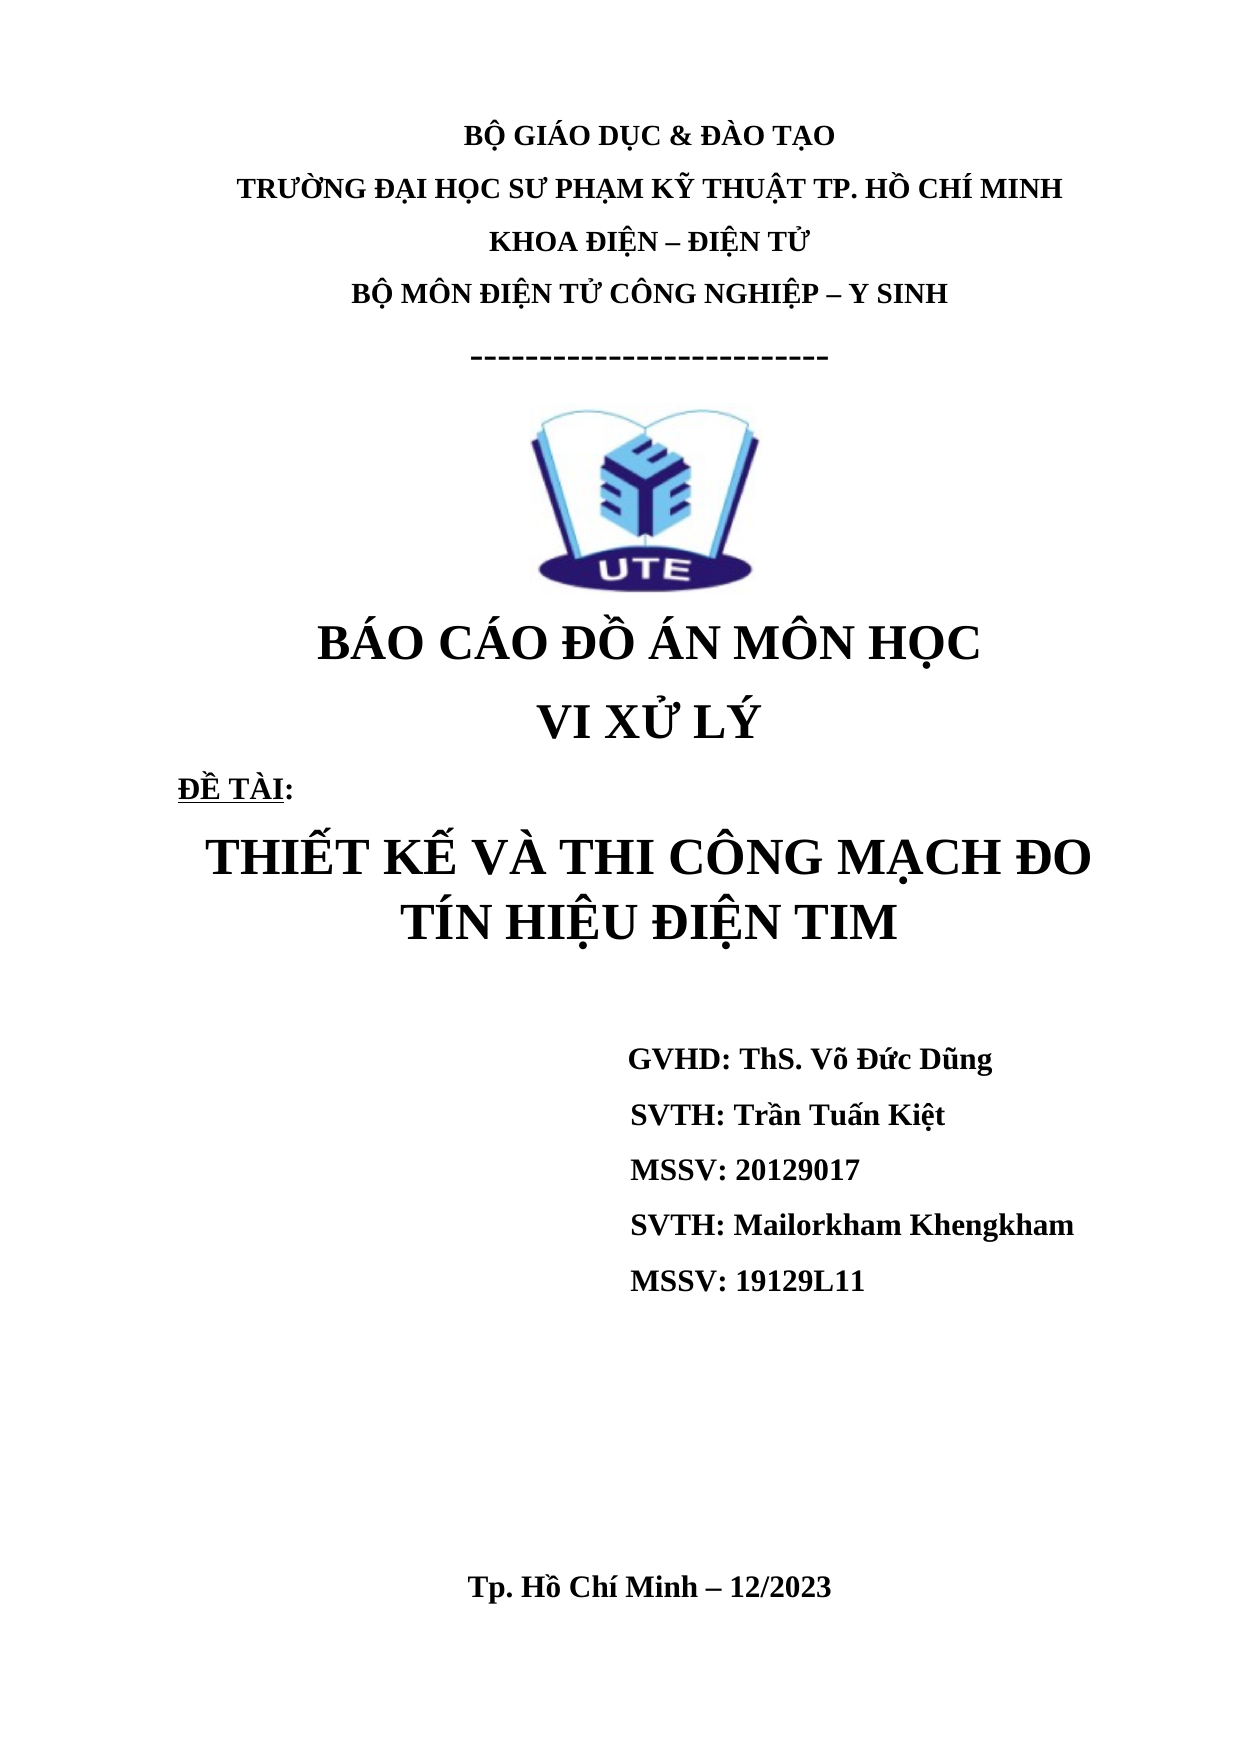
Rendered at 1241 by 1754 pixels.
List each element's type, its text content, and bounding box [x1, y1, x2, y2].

text KHOA ĐIỆN – ĐIỆN TỬ [177, 224, 1122, 257]
text MSSV: 20129017 [552, 1151, 1122, 1187]
text MSSV: 19129L11 [177, 1262, 1122, 1298]
text BỘ GIÁO DỤC & ĐÀO TẠO [177, 118, 1122, 152]
text SVTH: Mailorkham Khengkham [552, 1207, 1122, 1242]
text Tp. Hồ Chí Minh – 12/2023 [177, 1569, 1122, 1604]
text SVTH: Trần Tuấn Kiệt [552, 1096, 1122, 1132]
text THIẾT KẾ VÀ THI CÔNG MẠCH ĐO TÍN HIỆU ĐIỆN TIM [177, 826, 1122, 951]
text GVHD: ThS. Võ Đức Dũng [552, 1040, 1122, 1076]
text BỘ MÔN ĐIỆN TỬ CÔNG NGHIỆP – Y SINH [177, 277, 1122, 310]
picture [522, 397, 777, 595]
text BÁO CÁO ĐỒ ÁN MÔN HỌC [177, 613, 1122, 671]
text -------------------------- [177, 329, 1122, 377]
text ĐỀ TÀI: [177, 771, 1122, 806]
text TRƯỜNG ĐẠI HỌC SƯ PHẠM KỸ THUẬT TP. HỒ CHÍ MINH [177, 171, 1122, 204]
text VI XỬ LÝ [177, 692, 1122, 749]
